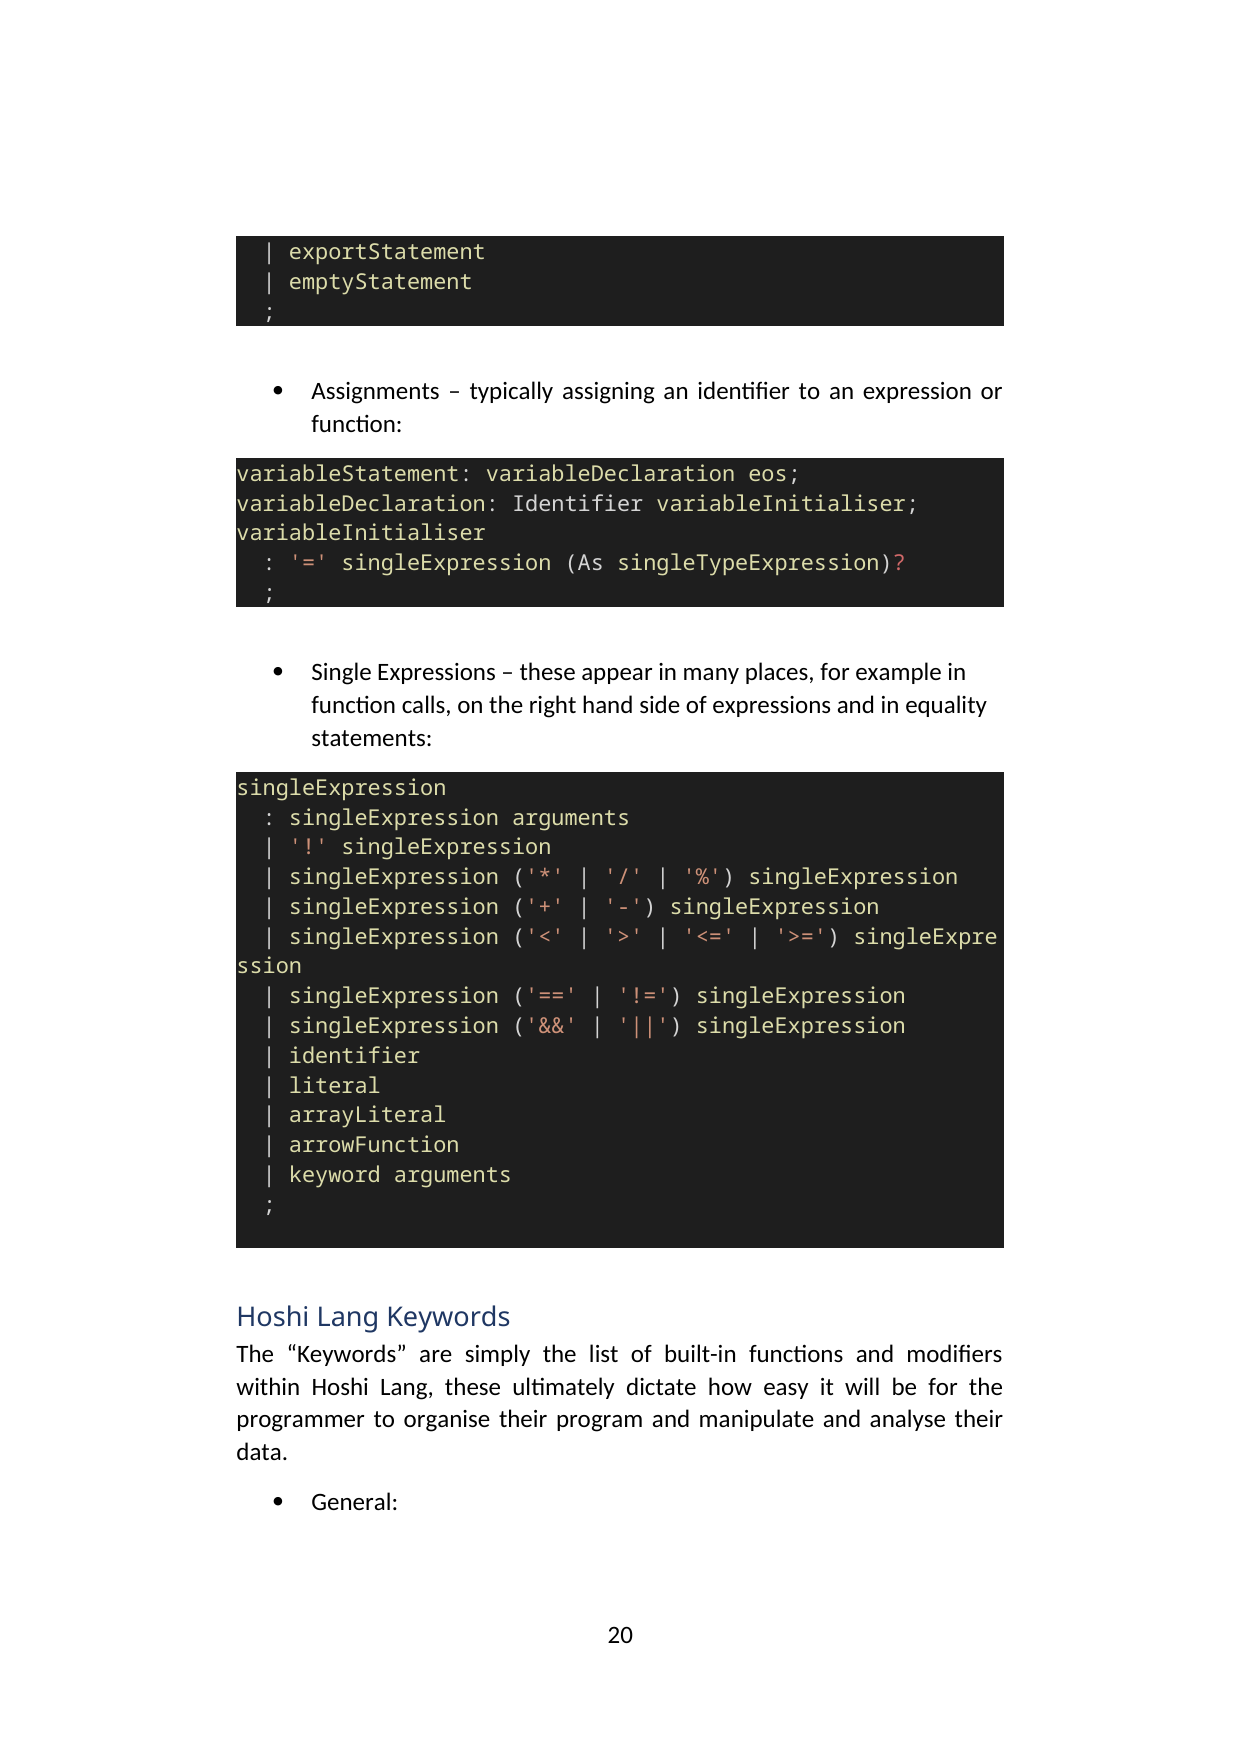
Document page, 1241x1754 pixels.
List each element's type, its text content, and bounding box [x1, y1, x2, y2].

text variableStatement: variableDeclaration eos; [236, 458, 1004, 487]
text variableDeclaration: Identifier variableInitialiser; [236, 487, 1004, 517]
text | singleExpression ('+' | '-') singleExpression [236, 891, 1004, 921]
text | emptyStatement [236, 266, 1004, 296]
text The “Keywords” are simply the list of built-in functions and modifiers within Hoshi Lang, these ultimately dictate how easy it will be for the programmer to organise their program and manipulate and analyse their data. [236, 1338, 1004, 1467]
text | literal [236, 1069, 1004, 1099]
subtitle Hoshi Lang Keywords [236, 1298, 1004, 1335]
text | arrayLiteral [236, 1099, 1004, 1129]
text ; [236, 577, 1004, 607]
text | exportStatement [236, 236, 1004, 266]
text | singleExpression ('==' | '!=') singleExpression [236, 980, 1004, 1010]
text ; [236, 1189, 1004, 1218]
text | arrowFunction [236, 1129, 1004, 1159]
text | identifier [236, 1040, 1004, 1069]
text | singleExpression ('*' | '/' | '%') singleExpression [236, 861, 1004, 891]
text : singleExpression arguments [236, 801, 1004, 831]
text variableInitialiser [236, 517, 1004, 547]
text | singleExpression ('&&' | '||') singleExpression [236, 1010, 1004, 1040]
list Single Expressions – these appear in many places, for example in function calls, on the right hand side of expressions and in equality statements: [274, 656, 1004, 753]
text ; [236, 296, 1004, 326]
list General: [274, 1486, 1004, 1517]
text | singleExpression ('<' | '>' | '<=' | '>=') singleExpression [236, 921, 1004, 980]
text singleExpression [236, 772, 1004, 801]
text | keyword arguments [236, 1159, 1004, 1189]
text : '=' singleExpression (As singleTypeExpression)? [236, 547, 1004, 577]
list Assignments – typically assigning an identifier to an expression or function: [274, 375, 1004, 439]
text | '!' singleExpression [236, 831, 1004, 861]
